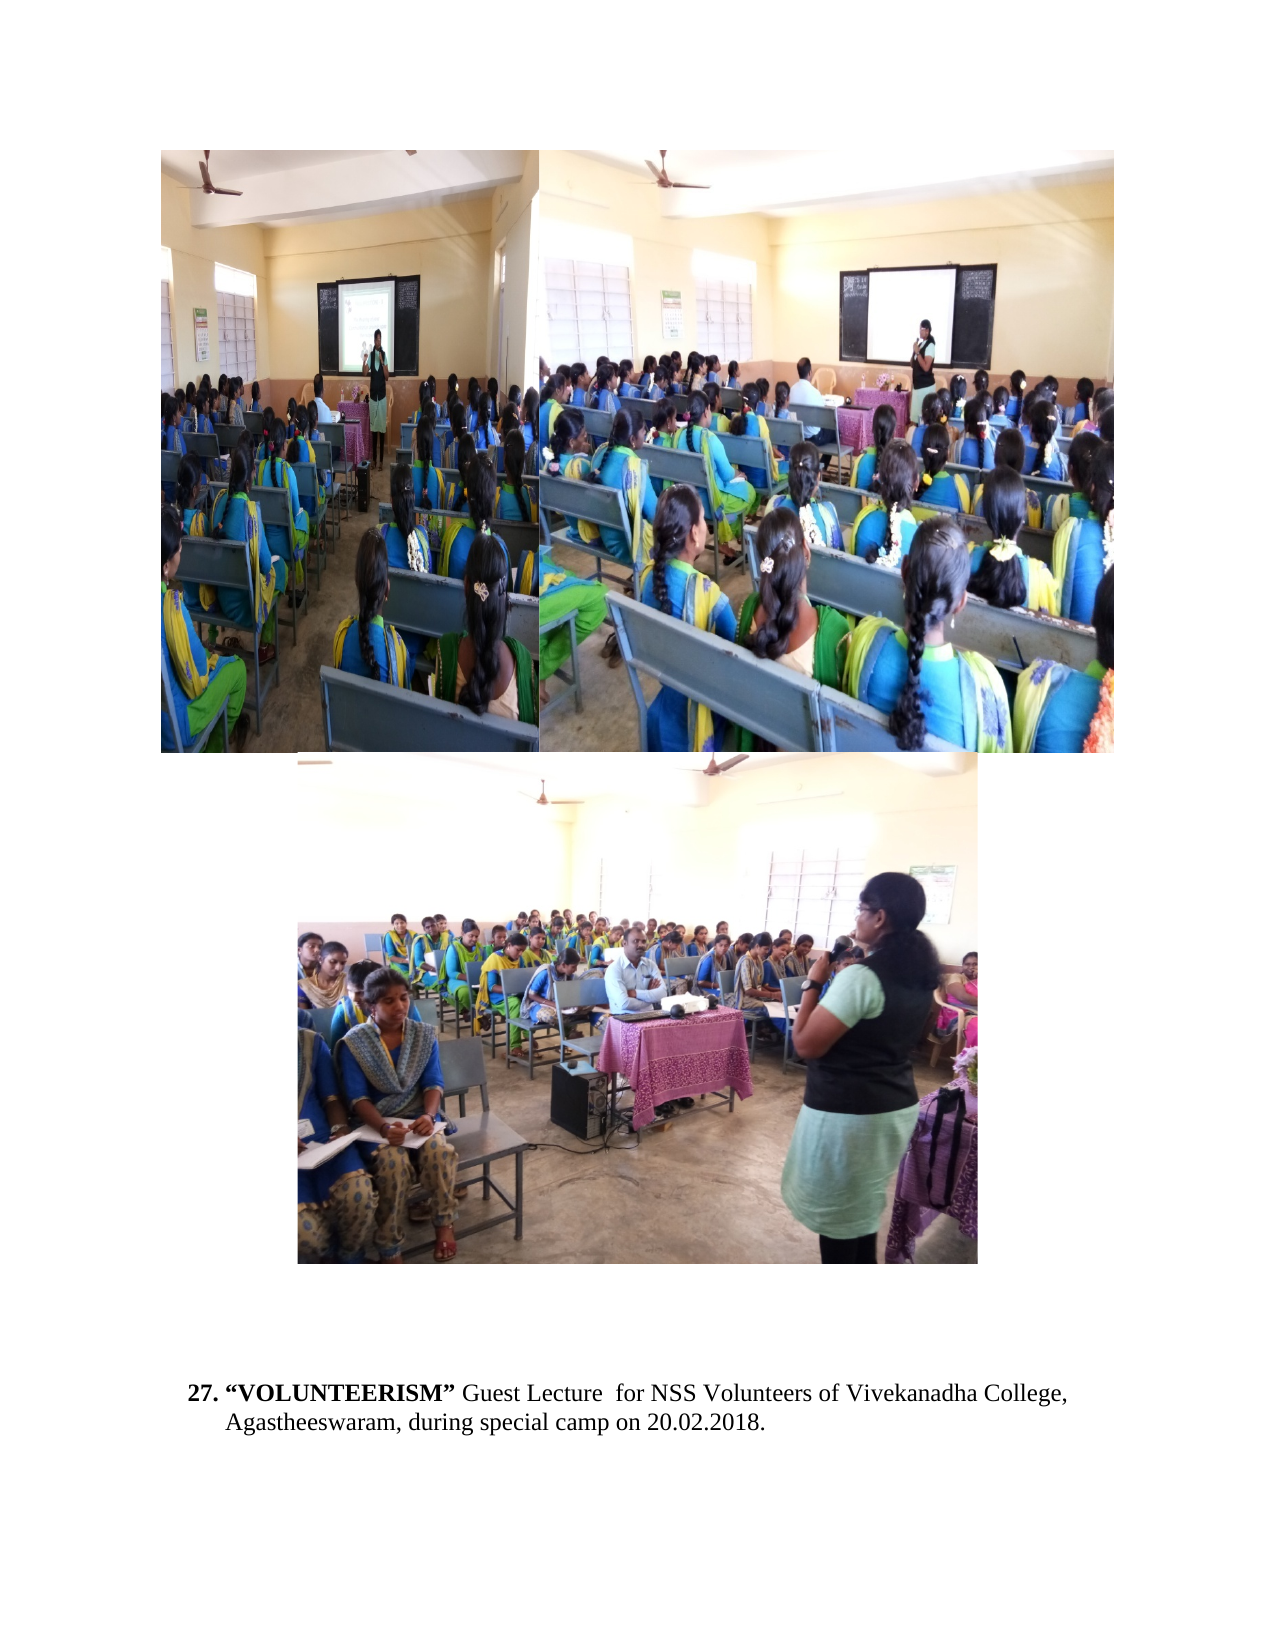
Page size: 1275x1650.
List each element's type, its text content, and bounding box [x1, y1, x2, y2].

picture [161, 150, 1114, 1264]
list “VOLUNTEERISM” Guest Lecture for NSS Volunteers of Vivekanadha College, Agastheeswaram, during special camp on 20.02.2018. [187, 1378, 1125, 1436]
